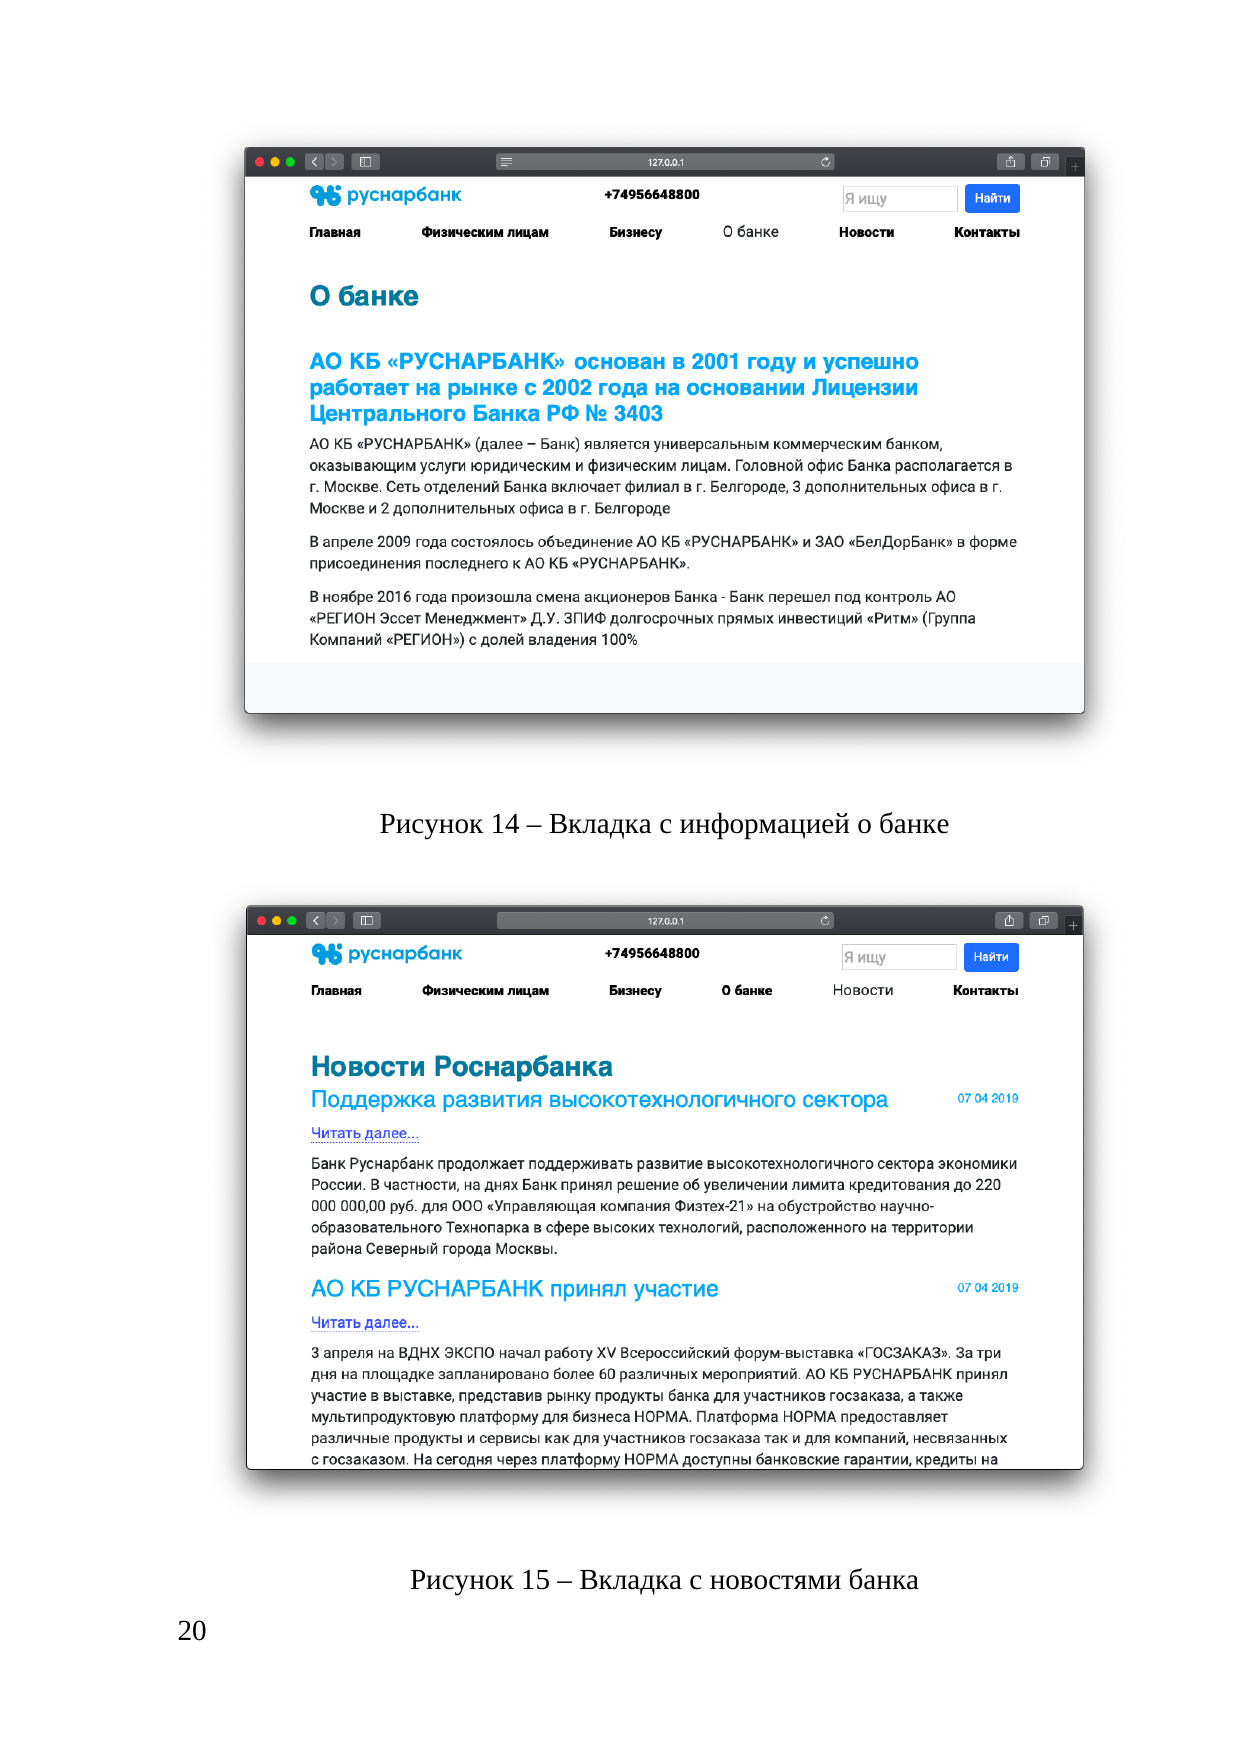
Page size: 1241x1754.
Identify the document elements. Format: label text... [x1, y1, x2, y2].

text Рисунок 15 – Вкладка с новостями банка [177, 1562, 1152, 1596]
picture [205, 877, 1124, 1525]
picture [202, 118, 1127, 769]
text Рисунок 14 – Вкладка c информацией о банке [177, 806, 1152, 840]
